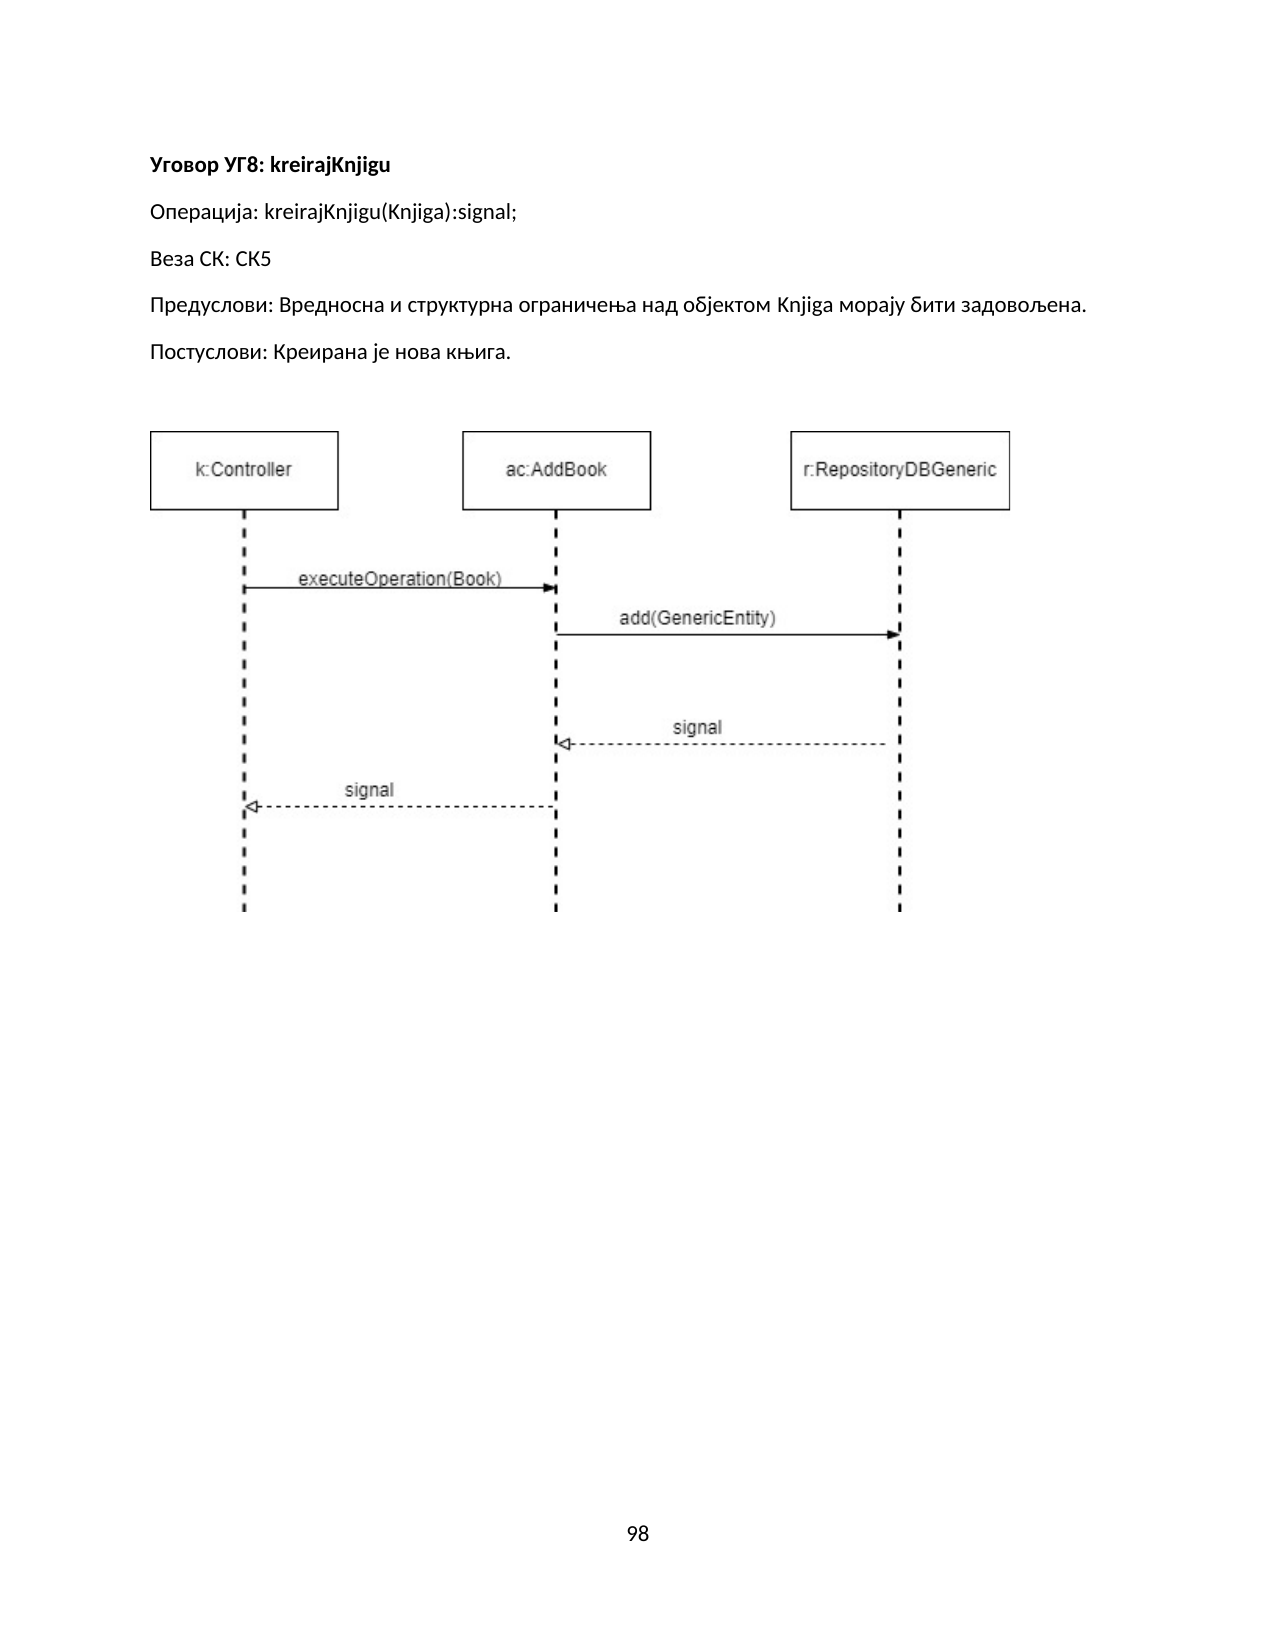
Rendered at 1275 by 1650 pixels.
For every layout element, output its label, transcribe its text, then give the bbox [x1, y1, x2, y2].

text Веза СК: СК5 [150, 244, 1125, 272]
text Постуслови: Креирана је нова књига. [150, 337, 1125, 366]
text Предуслови: Вредносна и структурна ограничења над објектом Knjiga морају бити задовољена. [150, 291, 1125, 319]
text Операција: kreirajKnjigu(Knjiga):signal; [150, 197, 1125, 225]
picture [150, 431, 1011, 912]
text Уговор УГ8: kreirajKnjigu [150, 150, 1125, 178]
